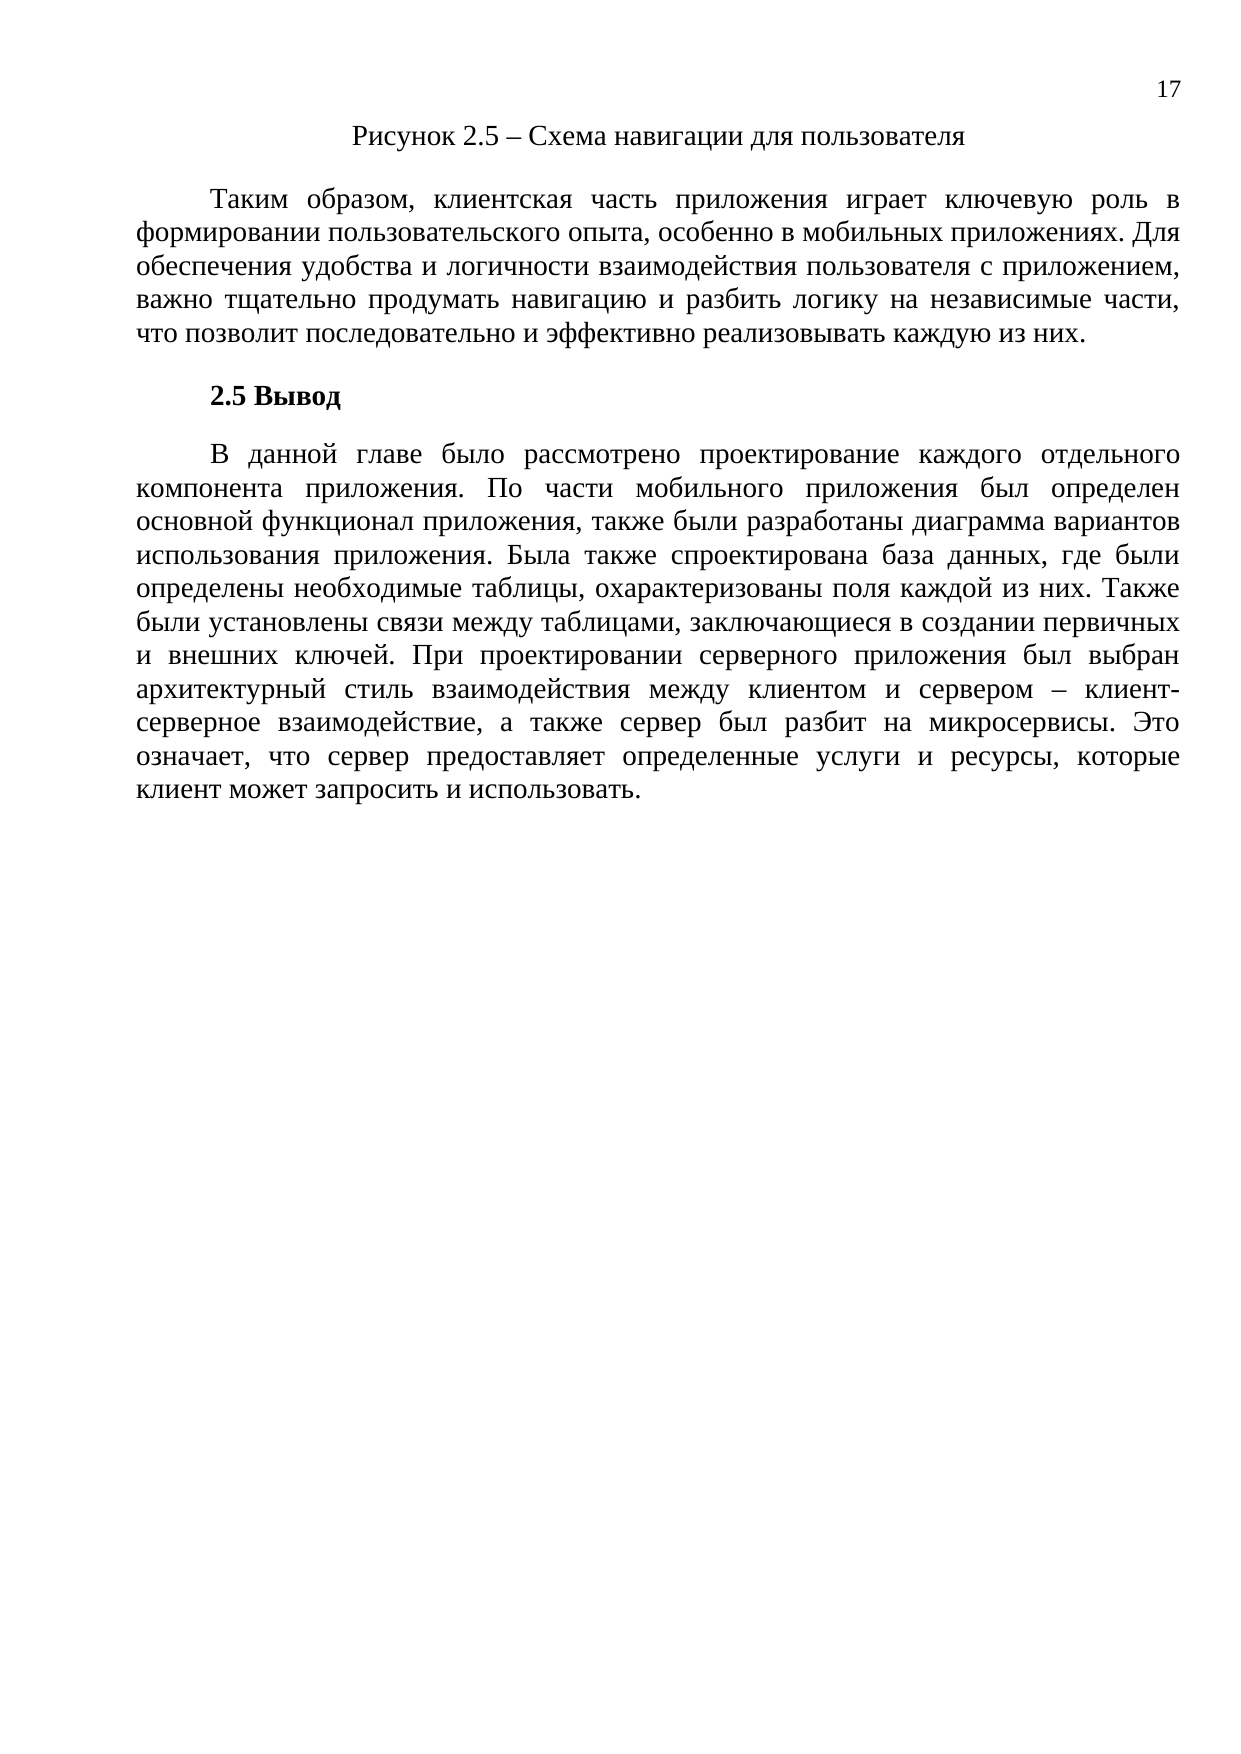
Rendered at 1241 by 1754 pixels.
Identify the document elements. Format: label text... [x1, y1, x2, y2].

text Рисунок 2.5 – Схема навигации для пользователя [136, 118, 1181, 152]
text В данной главе было рассмотрено проектирование каждого отдельного компонента приложения. По части мобильного приложения был определен основной функционал приложения, также были разработаны диаграмма вариантов использования приложения. Была также спроектирована база данных, где были определены необходимые таблицы, охарактеризованы поля каждой из них. Также были установлены связи между таблицами, заключающиеся в создании первичных и внешних ключей. При проектировании серверного приложения был выбран архитектурный стиль взаимодействия между клиентом и сервером – клиент-серверное взаимодействие, а также сервер был разбит на микросервисы. Это означает, что сервер предоставляет определенные услуги и ресурсы, которые клиент может запросить и использовать. [136, 436, 1181, 805]
text Таким образом, клиентская часть приложения играет ключевую роль в формировании пользовательского опыта, особенно в мобильных приложениях. Для обеспечения удобства и логичности взаимодействия пользователя с приложением, важно тщательно продумать навигацию и разбить логику на независимые части, что позволит последовательно и эффективно реализовывать каждую из них. [136, 181, 1181, 348]
subtitle 2.5 Вывод [136, 378, 1181, 411]
